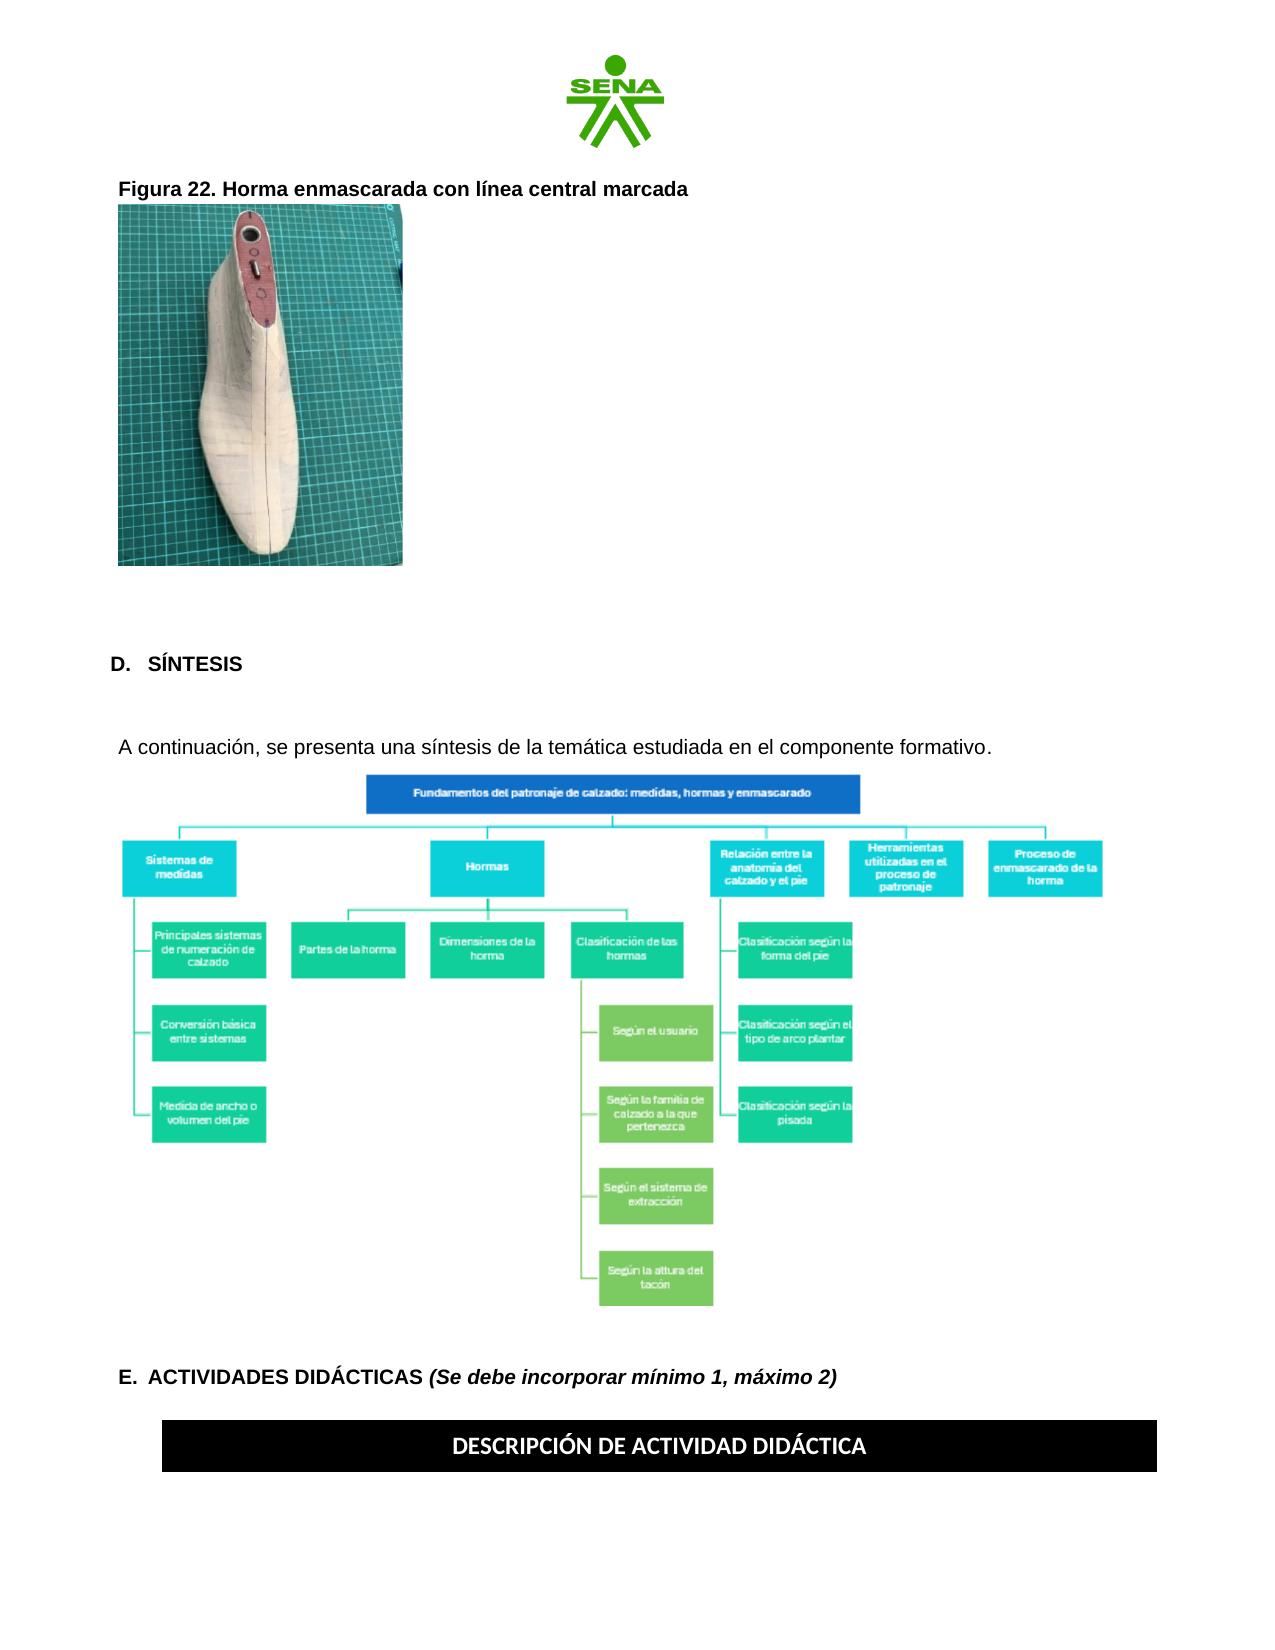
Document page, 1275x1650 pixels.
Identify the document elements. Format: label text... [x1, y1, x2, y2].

table_header DESCRIPCIÓN DE ACTIVIDAD DIDÁCTICA [163, 1421, 1156, 1471]
picture [566, 55, 664, 148]
list SÍNTESIS [110, 652, 1157, 676]
picture [118, 204, 403, 566]
list ACTIVIDADES DIDÁCTICAS (Se debe incorporar mínimo 1, máximo 2) [118, 1365, 1157, 1389]
text Figura 22. Horma enmascarada con línea central marcada [118, 177, 1157, 201]
text A continuación, se presenta una síntesis de la temática estudiada en el componente formativo. [118, 734, 1157, 758]
picture [118, 762, 1120, 1306]
